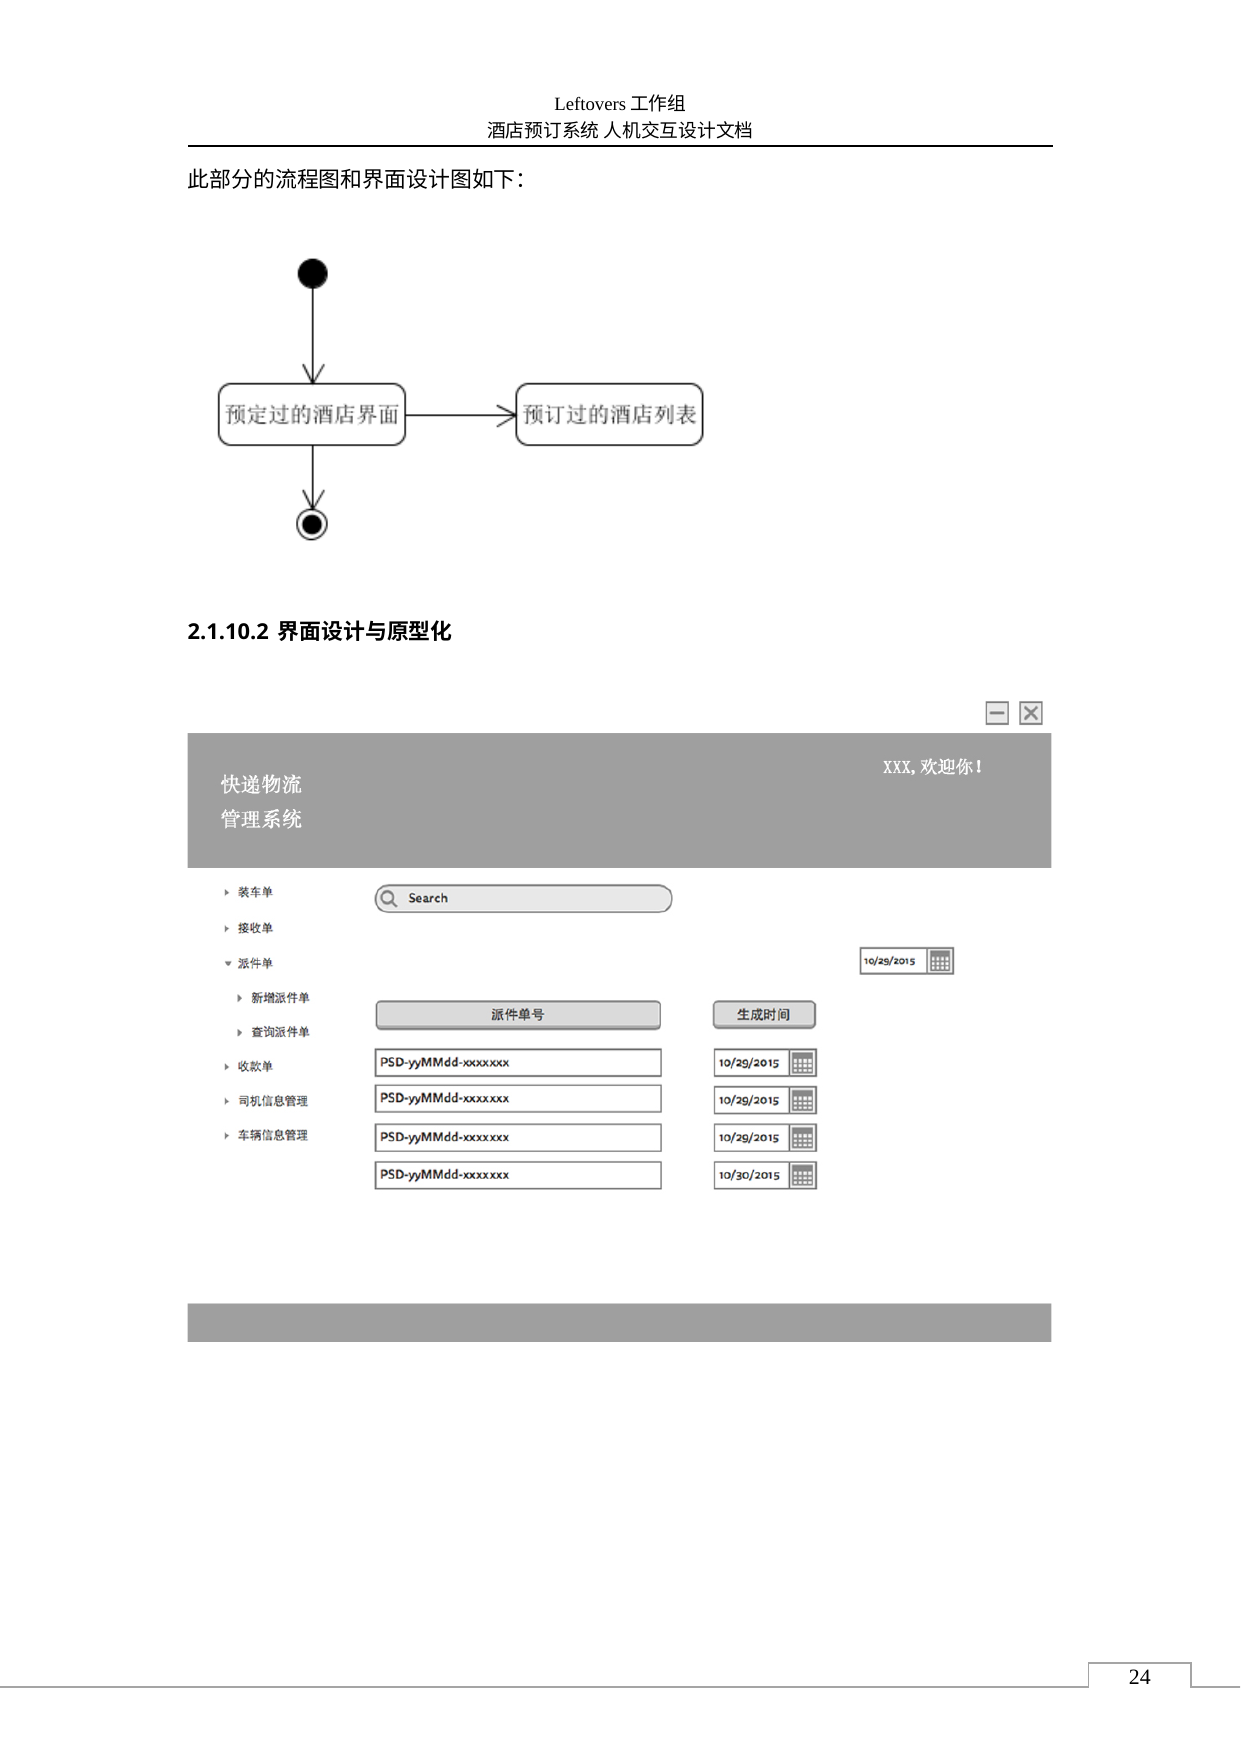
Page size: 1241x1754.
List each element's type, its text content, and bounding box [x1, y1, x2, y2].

picture [187, 227, 734, 572]
picture [187, 694, 1052, 1342]
subtitle 界面设计与原型化 [187, 614, 1053, 646]
text 此部分的流程图和界面设计图如下： [187, 162, 1053, 194]
